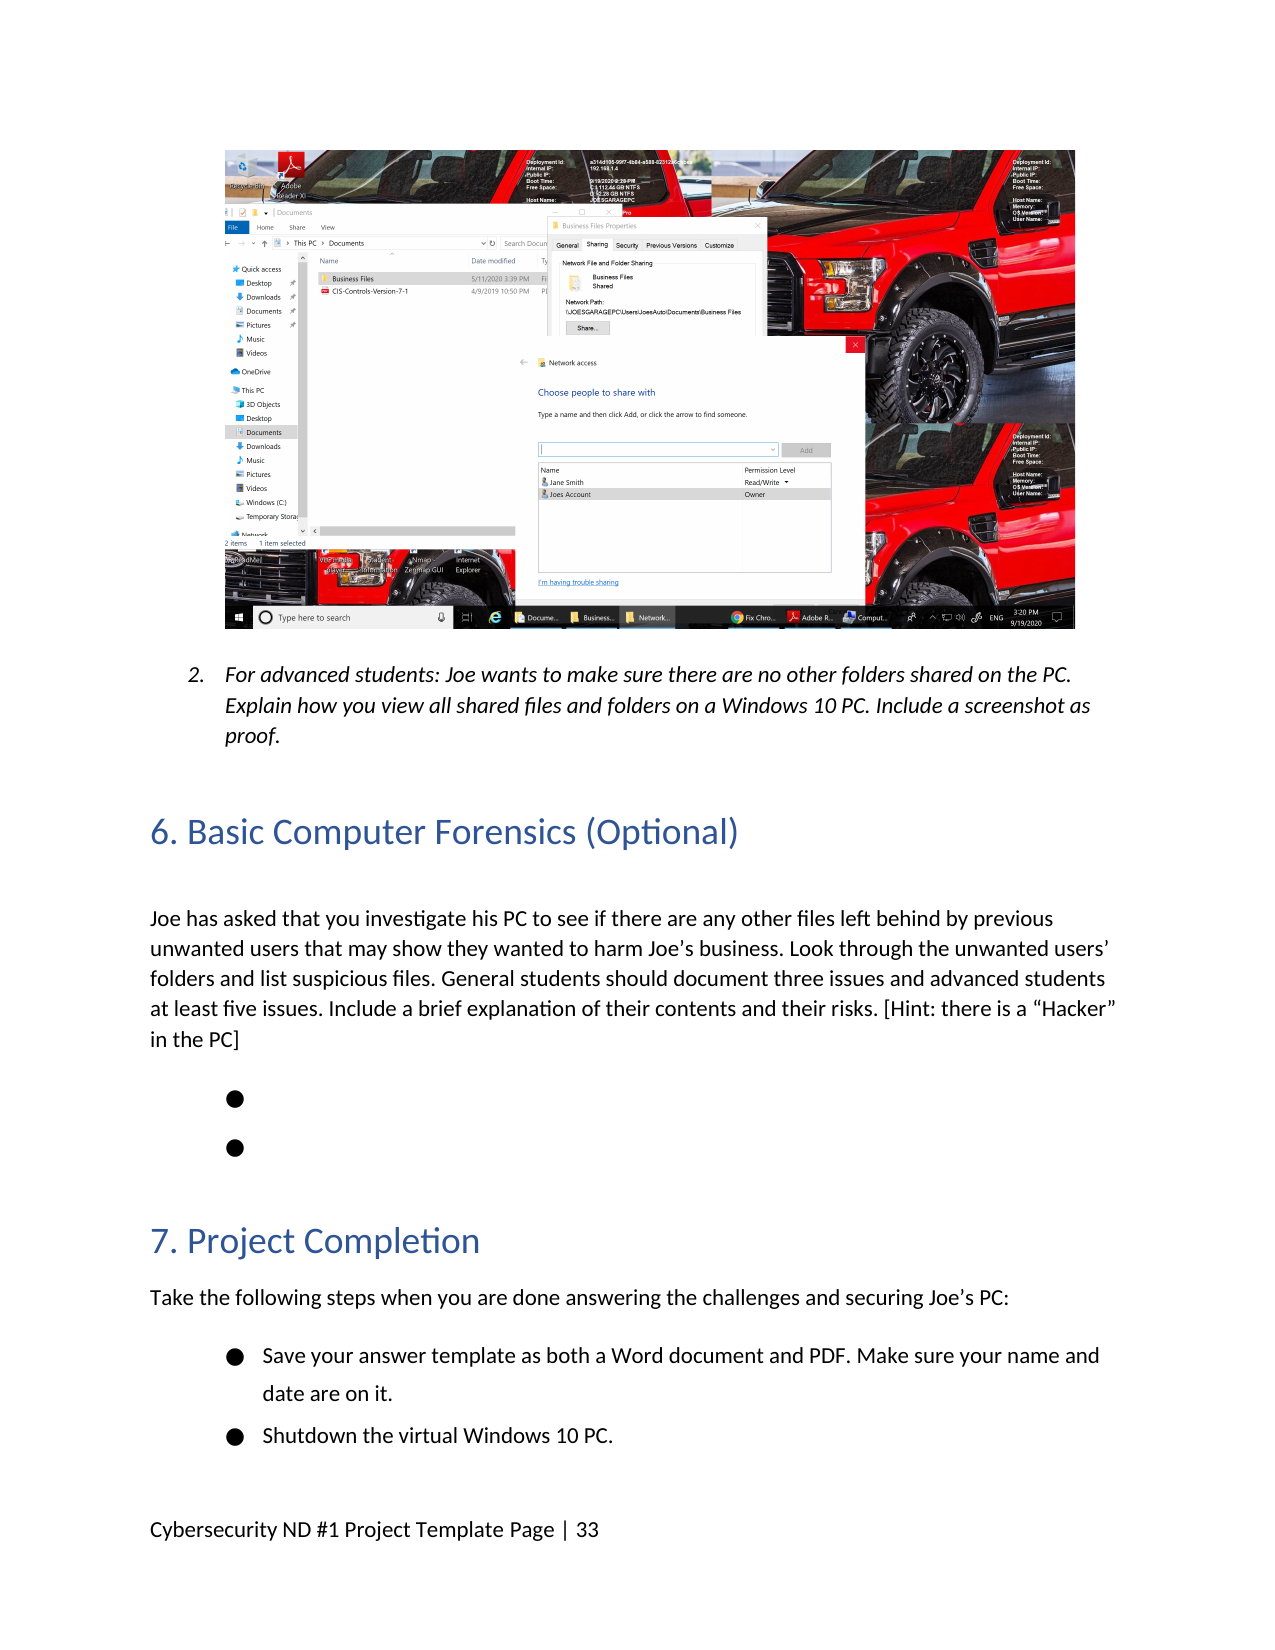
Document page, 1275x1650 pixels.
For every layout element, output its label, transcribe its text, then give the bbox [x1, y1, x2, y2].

text 7. Project Completion [150, 1217, 1125, 1263]
list Save your answer template as both a Word document and PDF. Make sure your name and date are on it. [225, 1330, 1125, 1407]
list Shutdown the virtual Windows 10 PC. [225, 1409, 1125, 1456]
list For advanced students: Joe wants to make sure there are no other folders shared on the PC. Explain how you view all shared files and folders on a Windows 10 PC. Include a screenshot as proof. [187, 661, 1125, 749]
subtitle 6. Basic Computer Forensics (Optional) [150, 808, 1125, 853]
picture [225, 150, 1075, 629]
text Joe has asked that you investigate his PC to see if there are any other files left behind by previous unwanted users that may show they wanted to harm Joe’s business. Look through the unwanted users’ folders and list suspicious files. General students should document three issues and advanced students at least five issues. Include a brief explanation of their contents and their risks. [Hint: there is a “Hacker” in the PC] [150, 904, 1125, 1053]
text Take the following steps when you are done answering the challenges and securing Joe’s PC: [150, 1283, 1125, 1311]
